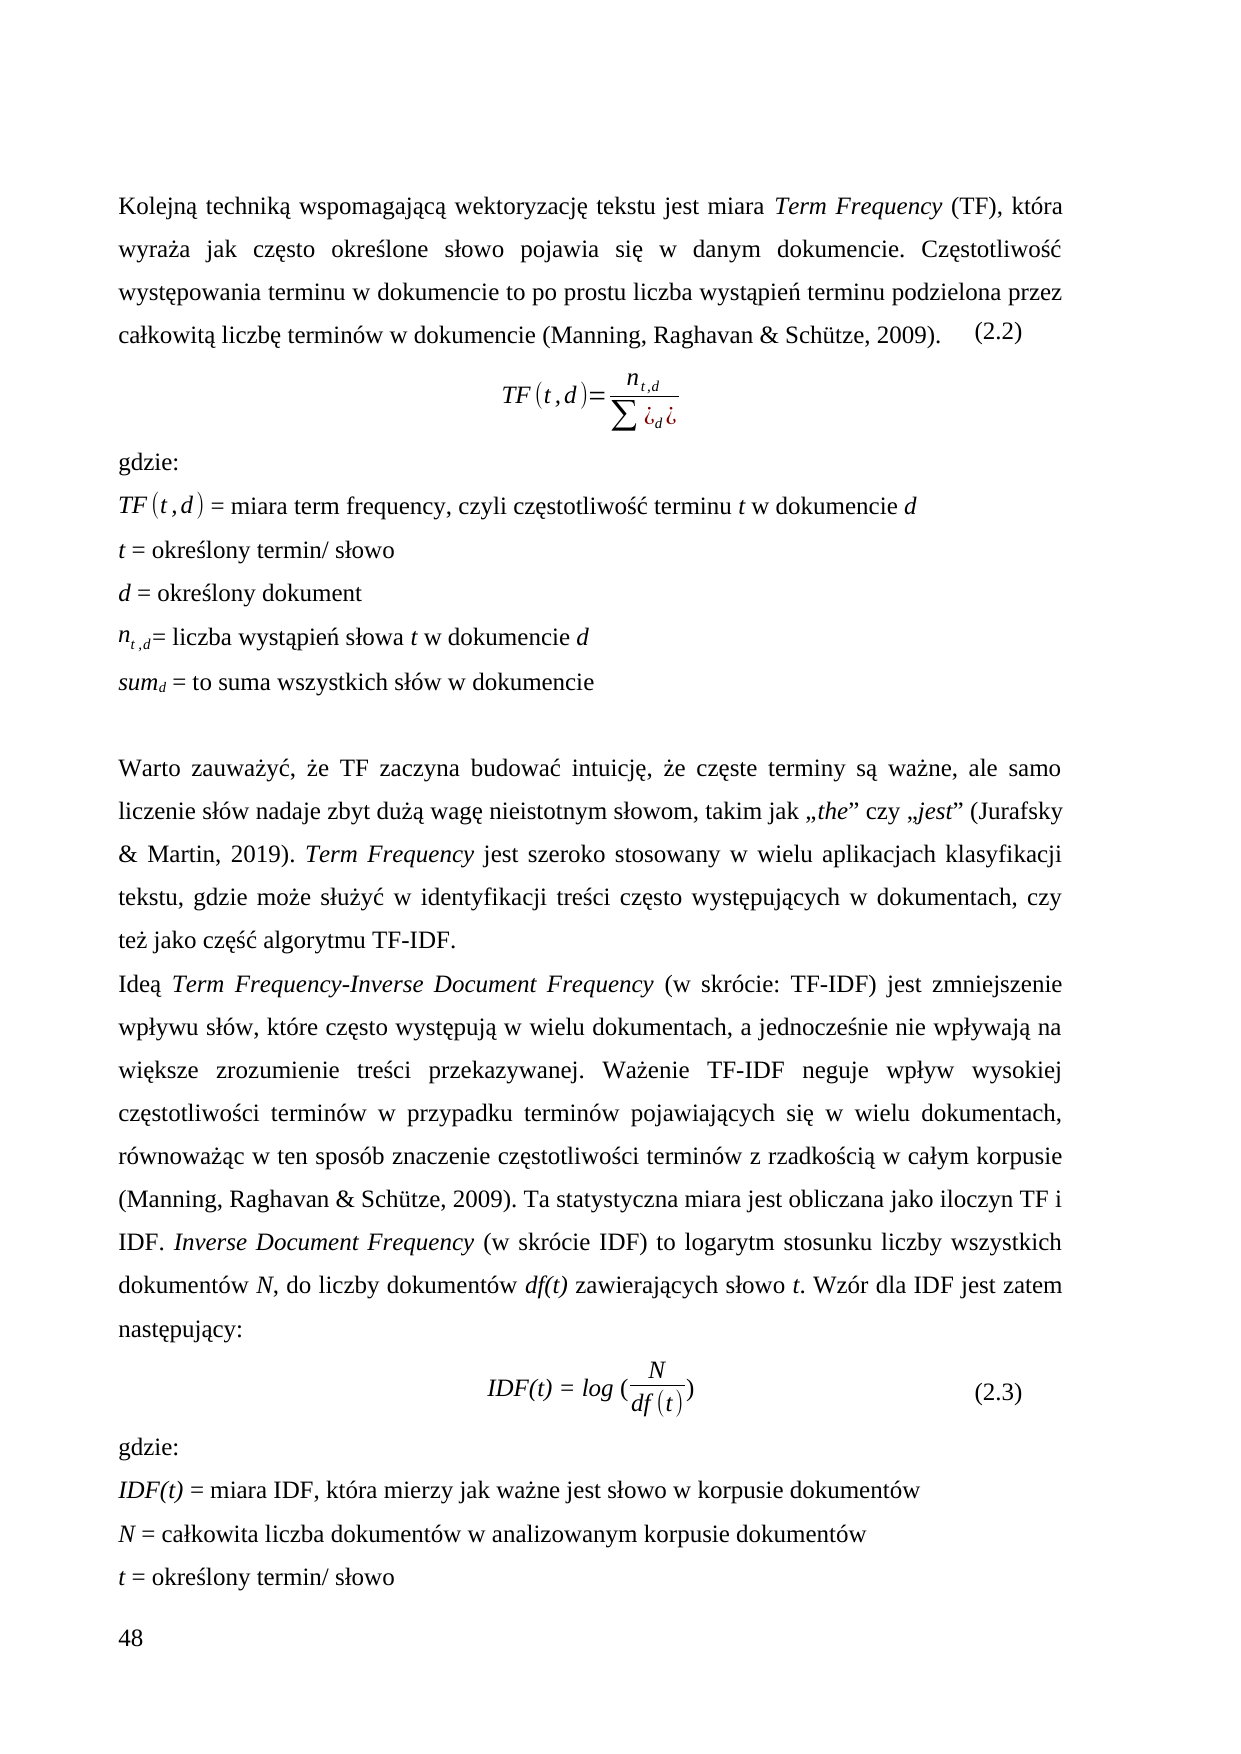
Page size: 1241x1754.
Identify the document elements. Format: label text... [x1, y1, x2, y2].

text gdzie: [118, 447, 1063, 476]
text N = całkowita liczba dokumentów w analizowanym korpusie dokumentów [118, 1519, 1063, 1547]
text sumd = to suma wszystkich słów w dokumencie [118, 667, 1063, 696]
text = miara term frequency, czyli częstotliwość terminu t w dokumencie d [118, 490, 1063, 520]
text Warto zauważyć, że TF zaczyna budować intuicję, że częste terminy są ważne, ale samo liczenie słów nadaje zbyt dużą wagę nieistotnym słowom, takim jak „the” czy „jest” (Jurafsky & Martin, 2019). Term Frequency jest szeroko stosowany w wielu aplikacjach klasyfikacji tekstu, gdzie może służyć w identyfikacji treści często występujących w dokumentach, czy też jako część algorytmu TF-IDF. [118, 753, 1063, 954]
text gdzie: [118, 1432, 1063, 1461]
text Kolejną techniką wspomagającą wektoryzację tekstu jest miara Term Frequency (TF), która wyraża jak często określone słowo pojawia się w danym dokumencie. Częstotliwość występowania terminu w dokumencie to po prostu liczba wystąpień terminu podzielona przez całkowitą liczbę terminów w dokumencie (Manning, Raghavan & Schütze, 2009). [118, 191, 1063, 349]
text IDF(t) = miara IDF, która mierzy jak ważne jest słowo w korpusie dokumentów [118, 1476, 1063, 1504]
text Ideą Term Frequency-Inverse Document Frequency (w skrócie: TF-IDF) jest zmniejszenie wpływu słów, które często występują w wielu dokumentach, a jednocześnie nie wpływają na większe zrozumienie treści przekazywanej. Ważenie TF-IDF neguje wpływ wysokiej częstotliwości terminów w przypadku terminów pojawiających się w wielu dokumentach, równoważąc w ten sposób znaczenie częstotliwości terminów z rzadkością w całym korpusie (Manning, Raghavan & Schütze, 2009). Ta statystyczna miara jest obliczana jako iloczyn TF i IDF. Inverse Document Frequency (w skrócie IDF) to logarytm stosunku liczby wszystkich dokumentów N, do liczby dokumentów df(t) zawierających słowo t. Wzór dla IDF jest zatem następujący: [118, 969, 1063, 1342]
text t = określony termin/ słowo [118, 535, 1063, 563]
text IDF(t) = log () [118, 1357, 1063, 1418]
text t = określony termin/ słowo [118, 1562, 1063, 1591]
text d = określony dokument [118, 578, 1063, 607]
text = liczba wystąpień słowa t w dokumencie d [118, 621, 1063, 652]
